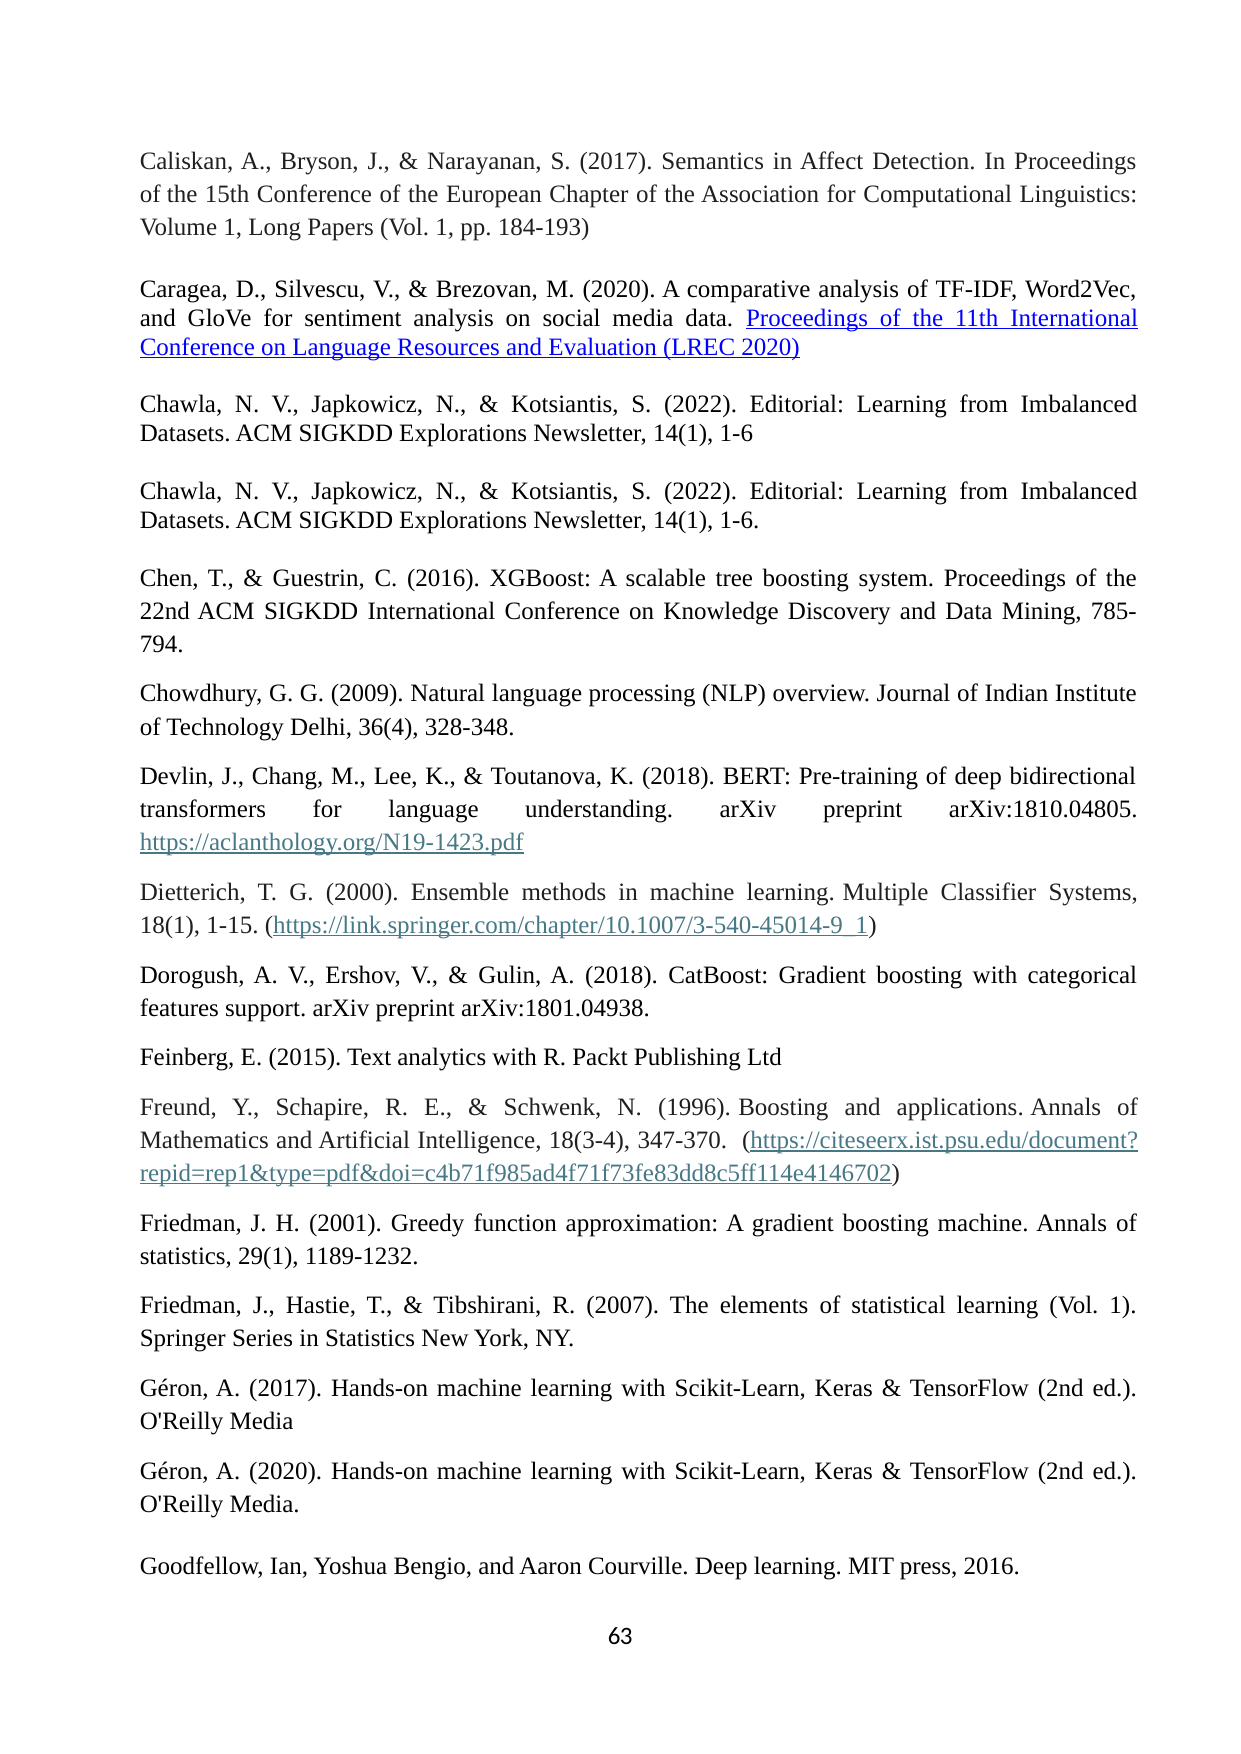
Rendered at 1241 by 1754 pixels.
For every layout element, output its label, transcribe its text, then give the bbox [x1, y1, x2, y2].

text Friedman, J., Hastie, T., & Tibshirani, R. (2007). The elements of statistical learning (Vol. 1). Springer Series in Statistics New York, NY. [139, 1291, 1138, 1352]
text Caragea, D., Silvescu, V., & Brezovan, M. (2020). A comparative analysis of TF-IDF, Word2Vec, and GloVe for sentiment analysis on social media data. Proceedings of the 11th International Conference on Language Resources and Evaluation (LREC 2020) [139, 274, 1138, 360]
text Goodfellow, Ian, Yoshua Bengio, and Aaron Courville. Deep learning. MIT press, 2016. [139, 1551, 1138, 1580]
text Devlin, J., Chang, M., Lee, K., & Toutanova, K. (2018). BERT: Pre-training of deep bidirectional transformers for language understanding. arXiv preprint arXiv:1810.04805. https://aclanthology.org/N19-1423.pdf [139, 761, 1138, 856]
text Feinberg, E. (2015). Text analytics with R. Packt Publishing Ltd [139, 1042, 1138, 1071]
text Dorogush, A. V., Ershov, V., & Gulin, A. (2018). CatBoost: Gradient boosting with categorical features support. arXiv preprint arXiv:1801.04938. [139, 960, 1138, 1021]
text Chowdhury, G. G. (2009). Natural language processing (NLP) overview. Journal of Indian Institute of Technology Delhi, 36(4), 328-348. [139, 678, 1138, 740]
text Chawla, N. V., Japkowicz, N., & Kotsiantis, S. (2022). Editorial: Learning from Imbalanced Datasets. ACM SIGKDD Explorations Newsletter, 14(1), 1-6 [139, 389, 1138, 447]
text Chawla, N. V., Japkowicz, N., & Kotsiantis, S. (2022). Editorial: Learning from Imbalanced Datasets. ACM SIGKDD Explorations Newsletter, 14(1), 1-6. [139, 476, 1138, 534]
text Chen, T., & Guestrin, C. (2016). XGBoost: A scalable tree boosting system. Proceedings of the 22nd ACM SIGKDD International Conference on Knowledge Discovery and Data Mining, 785-794. [139, 563, 1138, 658]
text Géron, A. (2017). Hands-on machine learning with Scikit-Learn, Keras & TensorFlow (2nd ed.). O'Reilly Media [139, 1373, 1138, 1435]
text Géron, A. (2020). Hands-on machine learning with Scikit-Learn, Keras & TensorFlow (2nd ed.). O'Reilly Media. [139, 1456, 1138, 1518]
text Friedman, J. H. (2001). Greedy function approximation: A gradient boosting machine. Annals of statistics, 29(1), 1189-1232. [139, 1208, 1138, 1269]
text Dietterich, T. G. (2000). Ensemble methods in machine learning. Multiple Classifier Systems, 18(1), 1-15. (https://link.springer.com/chapter/10.1007/3-540-45014-9_1) [139, 877, 1138, 939]
text Caliskan, A., Bryson, J., & Narayanan, S. (2017). Semantics in Affect Detection. In Proceedings of the 15th Conference of the European Chapter of the Association for Computational Linguistics: Volume 1, Long Papers (Vol. 1, pp. 184-193) [139, 146, 1138, 241]
text Freund, Y., Schapire, R. E., & Schwenk, N. (1996). Boosting and applications. Annals of Mathematics and Artificial Intelligence, 18(3-4), 347-370. (https://citeseerx.ist.psu.edu/document?repid=rep1&type=pdf&doi=c4b71f985ad4f71f73fe83dd8c5ff114e4146702) [139, 1092, 1138, 1187]
